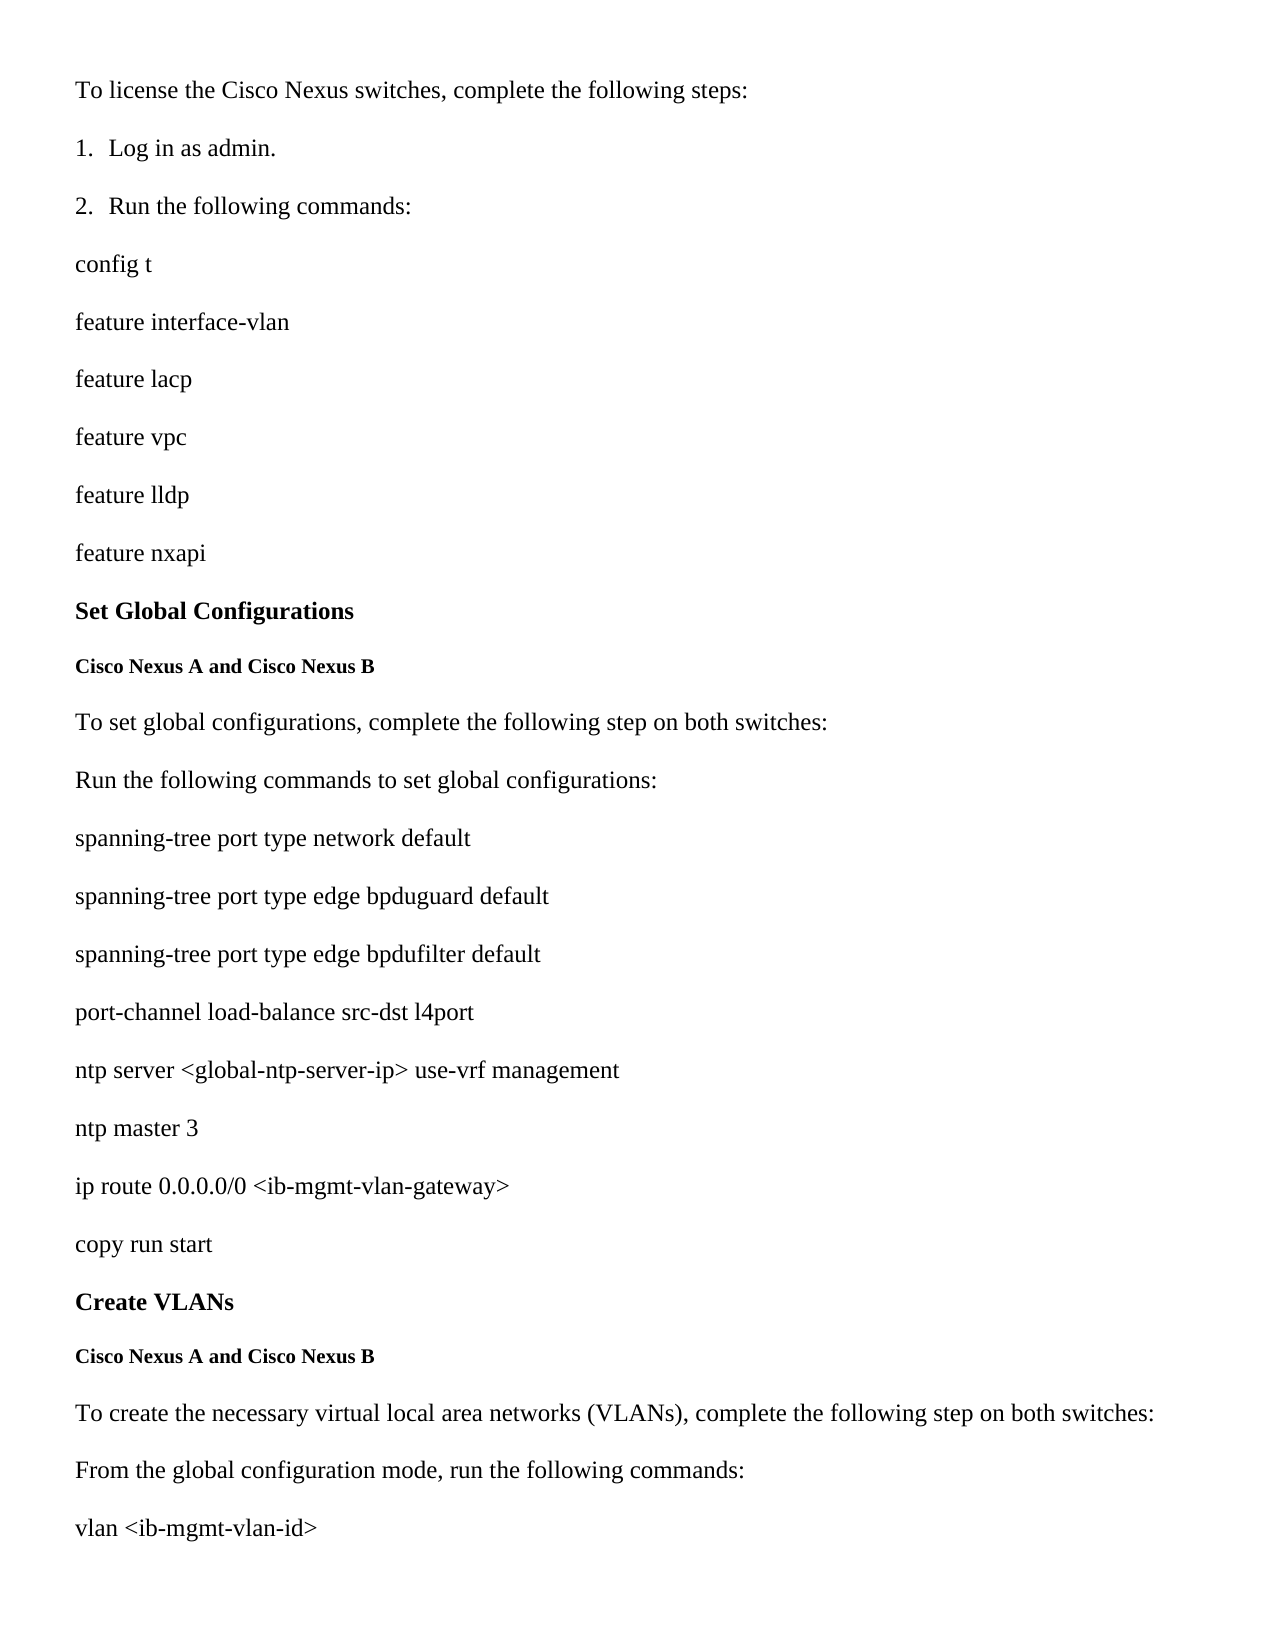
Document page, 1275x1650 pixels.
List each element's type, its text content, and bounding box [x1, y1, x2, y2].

text vlan <ib-mgmt-vlan-id> [75, 1513, 1200, 1542]
text To create the necessary virtual local area networks (VLANs), complete the following step on both switches: [75, 1398, 1200, 1426]
text port-channel load-balance src-dst l4port [75, 997, 1200, 1026]
text feature interface-vlan [75, 307, 1200, 335]
text spanning-tree port type edge bpdufilter default [75, 939, 1200, 968]
text spanning-tree port type edge bpduguard default [75, 881, 1200, 910]
text From the global configuration mode, run the following commands: [75, 1456, 1200, 1484]
text Run the following commands to set global configurations: [75, 765, 1200, 794]
text 2. Run the following commands: [75, 191, 1200, 219]
text ip route 0.0.0.0/0 <ib-mgmt-vlan-gateway> [75, 1171, 1200, 1199]
text spanning-tree port type network default [75, 823, 1200, 852]
text feature lldp [75, 480, 1200, 509]
text feature lacp [75, 364, 1200, 393]
text To license the Cisco Nexus switches, complete the following steps: [75, 75, 1200, 104]
text Set Global Configurations [75, 596, 1200, 625]
text copy run start [75, 1229, 1200, 1257]
text config t [75, 249, 1200, 277]
text ntp master 3 [75, 1113, 1200, 1142]
text Create VLANs [75, 1287, 1200, 1315]
text feature vpc [75, 422, 1200, 451]
text Cisco Nexus A and Cisco Nexus B [75, 654, 1200, 678]
text Cisco Nexus A and Cisco Nexus B [75, 1344, 1200, 1368]
text To set global configurations, complete the following step on both switches: [75, 707, 1200, 736]
text feature nxapi [75, 538, 1200, 567]
text 1. Log in as admin. [75, 133, 1200, 162]
text ntp server <global-ntp-server-ip> use-vrf management [75, 1055, 1200, 1084]
